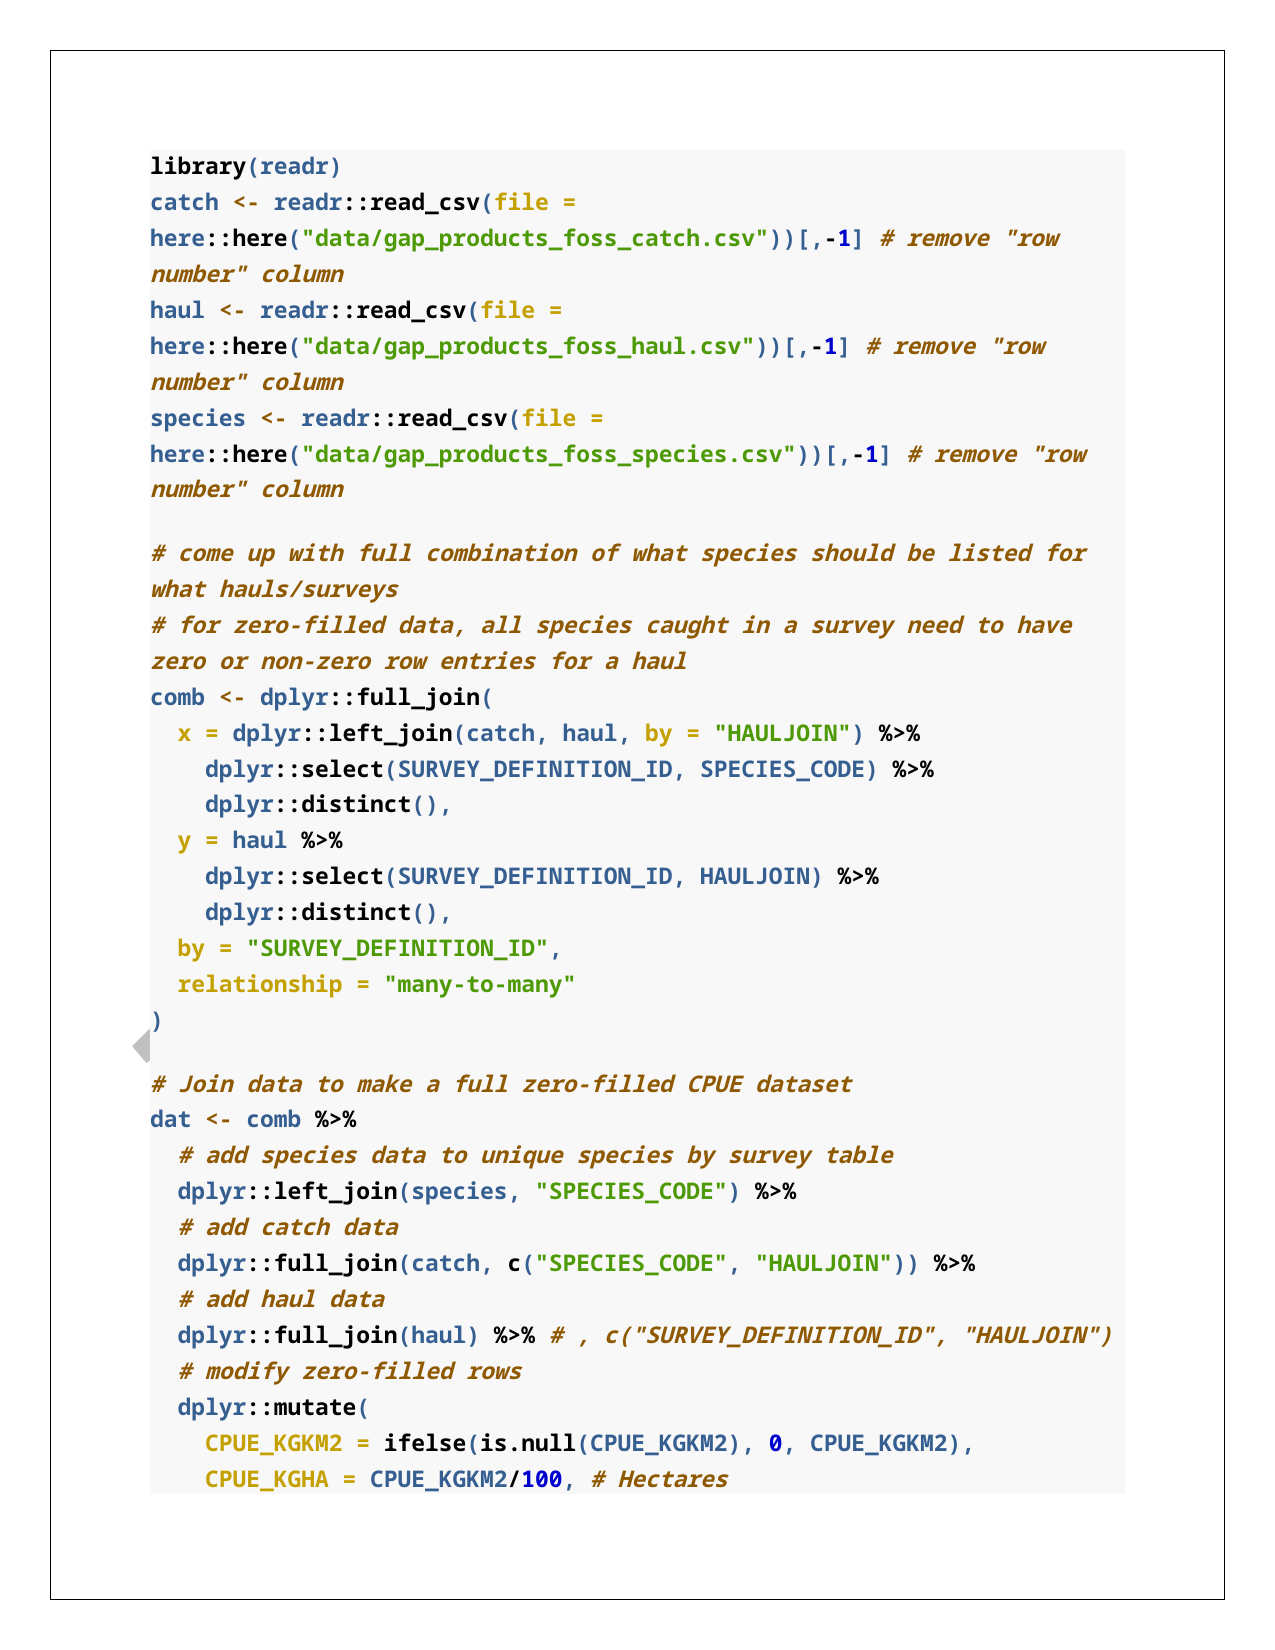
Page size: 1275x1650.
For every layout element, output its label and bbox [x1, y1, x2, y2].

text [150, 150, 1125, 1494]
